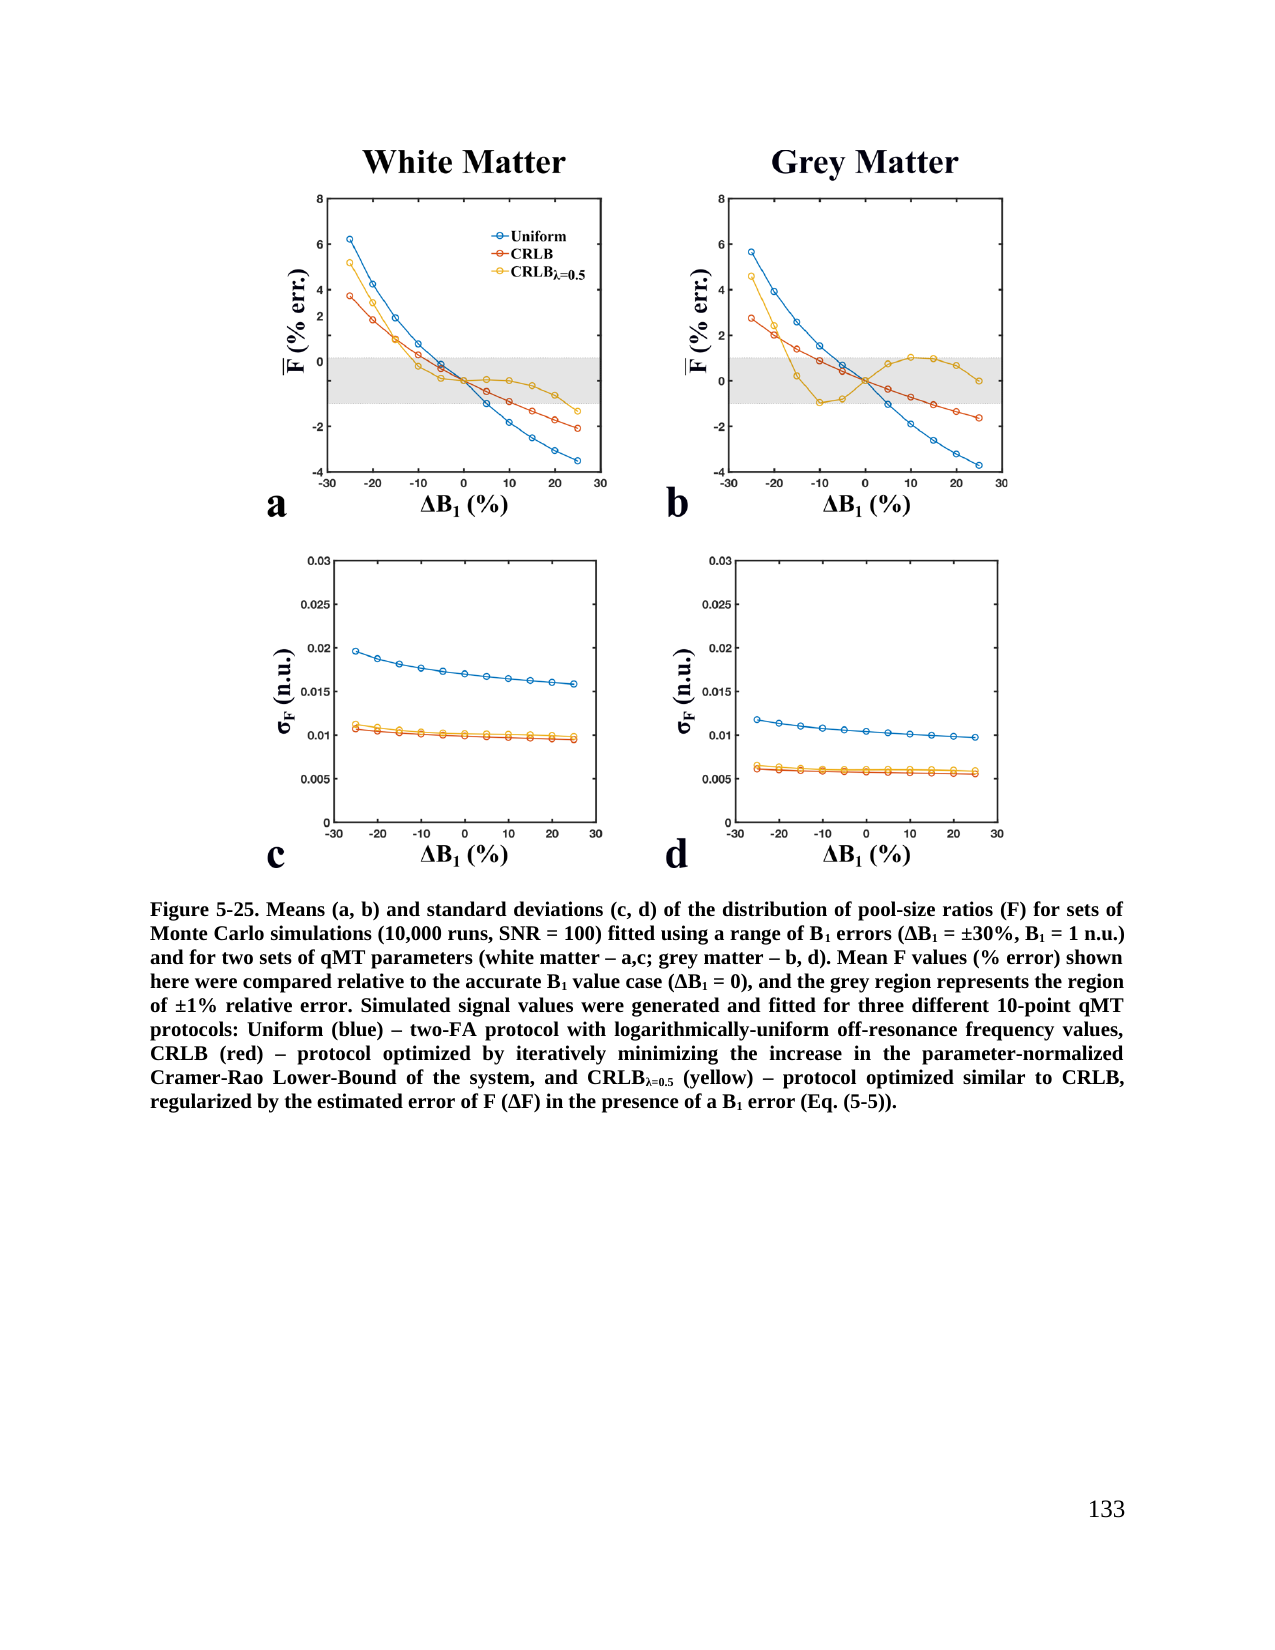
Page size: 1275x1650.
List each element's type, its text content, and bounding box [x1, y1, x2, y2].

picture [267, 150, 1008, 868]
